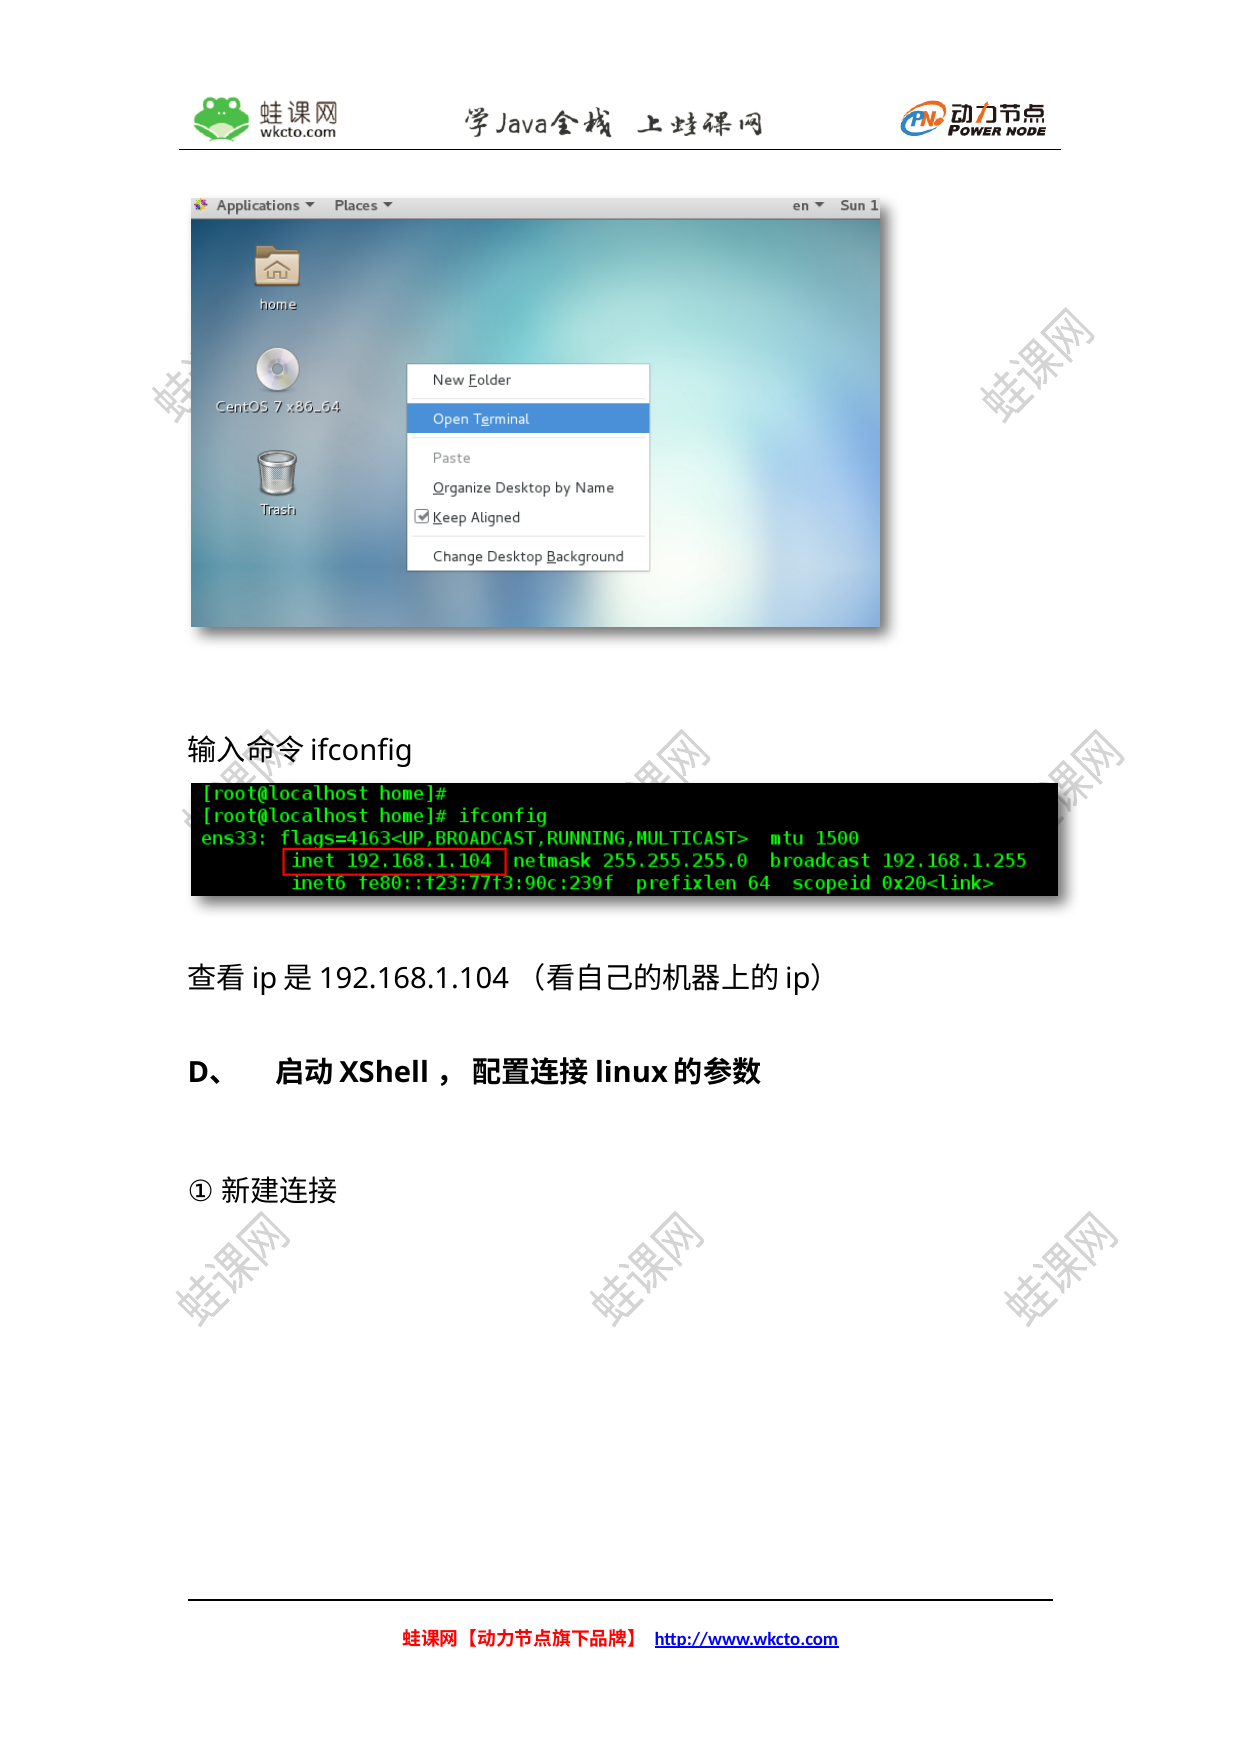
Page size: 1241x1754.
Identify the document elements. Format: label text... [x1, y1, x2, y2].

text 查看ip是 192.168.1.104 （看自己的机器上的ip） [187, 943, 1053, 1008]
text 输入命令ifconfig [187, 716, 1053, 781]
picture [191, 198, 880, 627]
picture [191, 783, 1058, 896]
picture [187, 90, 1049, 147]
subtitle 启动XShell ， 配置连接linux的参数 [187, 1037, 1053, 1102]
text ① 新建连接 [187, 1156, 1053, 1221]
